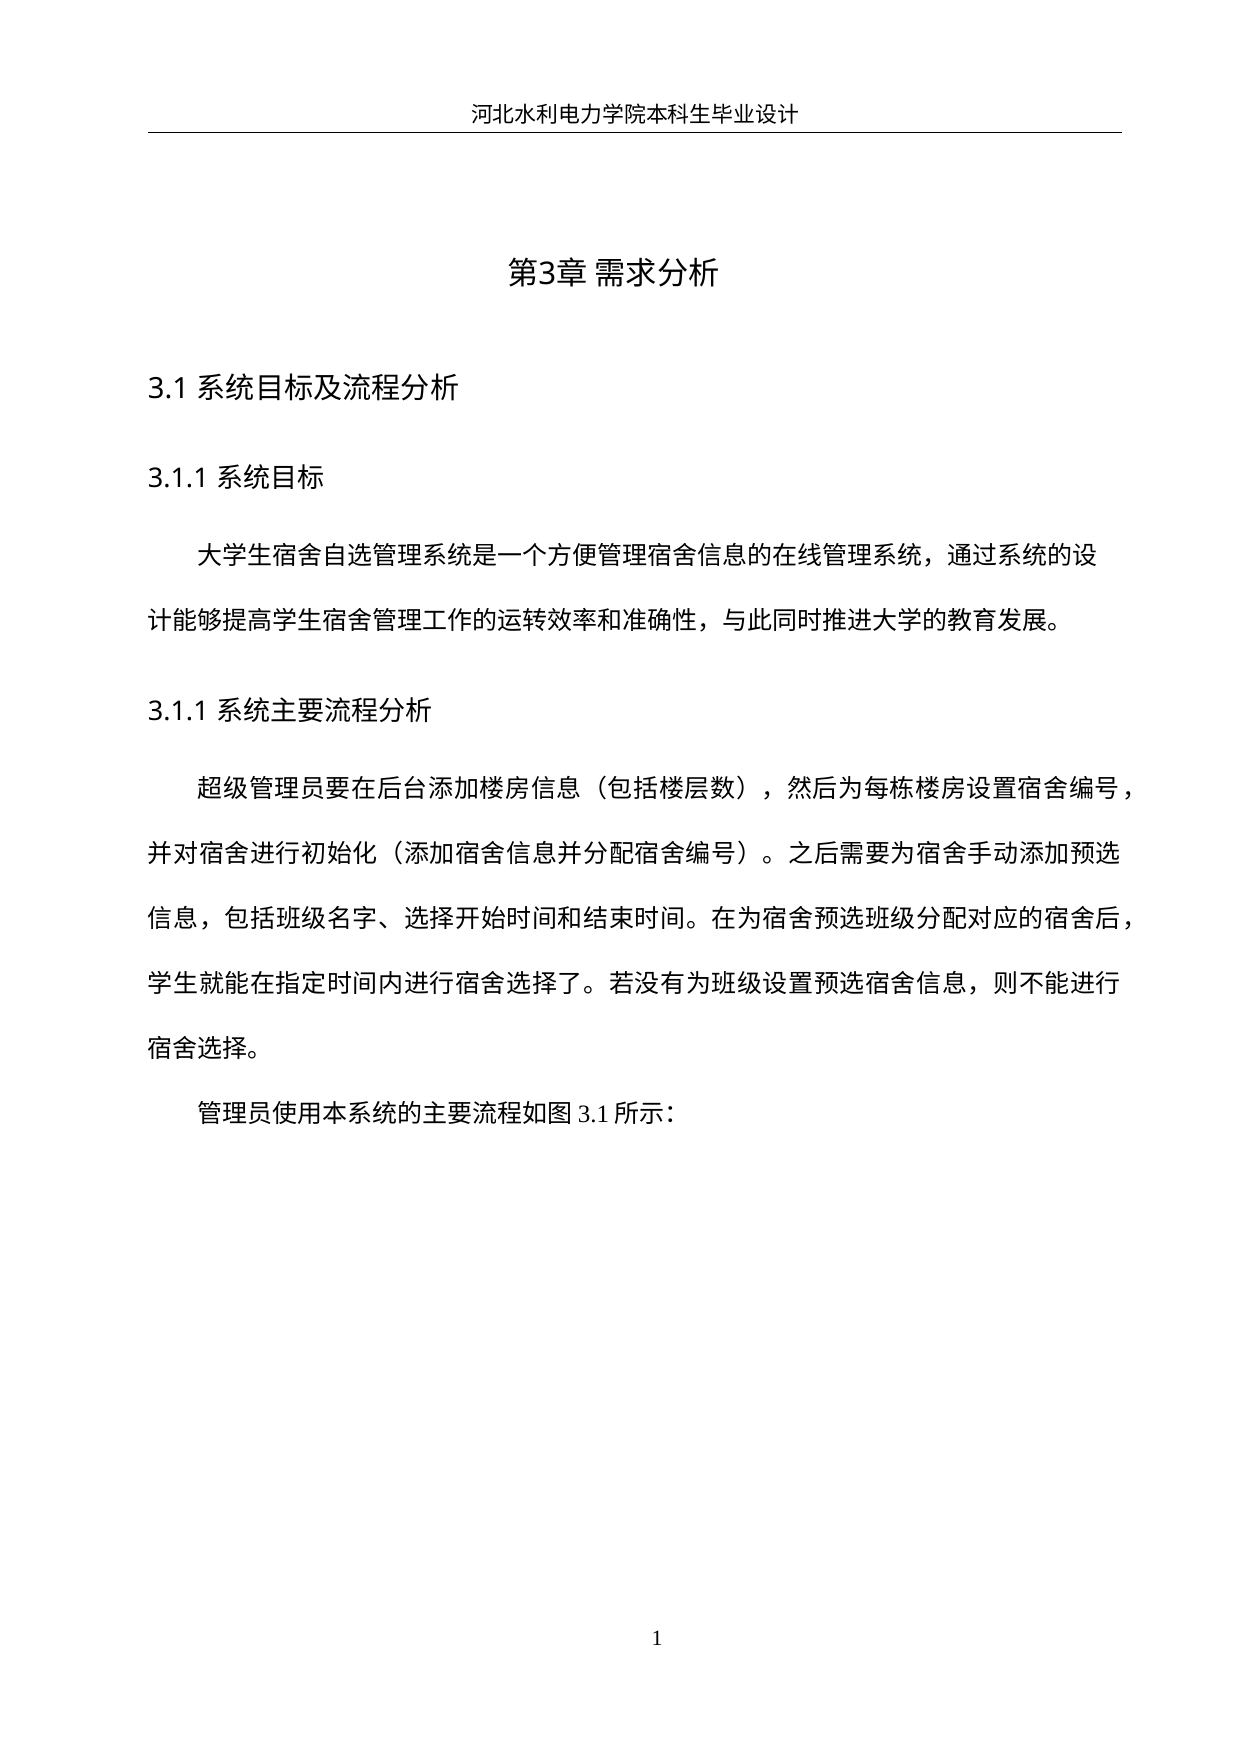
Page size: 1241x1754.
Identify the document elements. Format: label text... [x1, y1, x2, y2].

text 超级管理员要在后台添加楼房信息（包括楼层数），然后为每栋楼房设置宿舍编号，并对宿舍进行初始化（添加宿舍信息并分配宿舍编号）。之后需要为宿舍手动添加预选信息，包括班级名字、选择开始时间和结束时间。在为宿舍预选班级分配对应的宿舍后，学生就能在指定时间内进行宿舍选择了。若没有为班级设置预选宿舍信息，则不能进行宿舍选择。 [148, 754, 1122, 1079]
subtitle 系统主要流程分析 [148, 676, 1122, 741]
subtitle 系统目标 [148, 444, 1122, 509]
text 管理员使用本系统的主要流程如图3.1所示： [148, 1079, 1122, 1144]
text 大学生宿舍自选管理系统是一个方便管理宿舍信息的在线管理系统，通过系统的设计能够提高学生宿舍管理工作的运转效率和准确性，与此同时推进大学的教育发展。 [148, 521, 1122, 651]
subtitle 需求分析 [148, 239, 1122, 304]
subtitle 系统目标及流程分析 [148, 354, 1122, 419]
